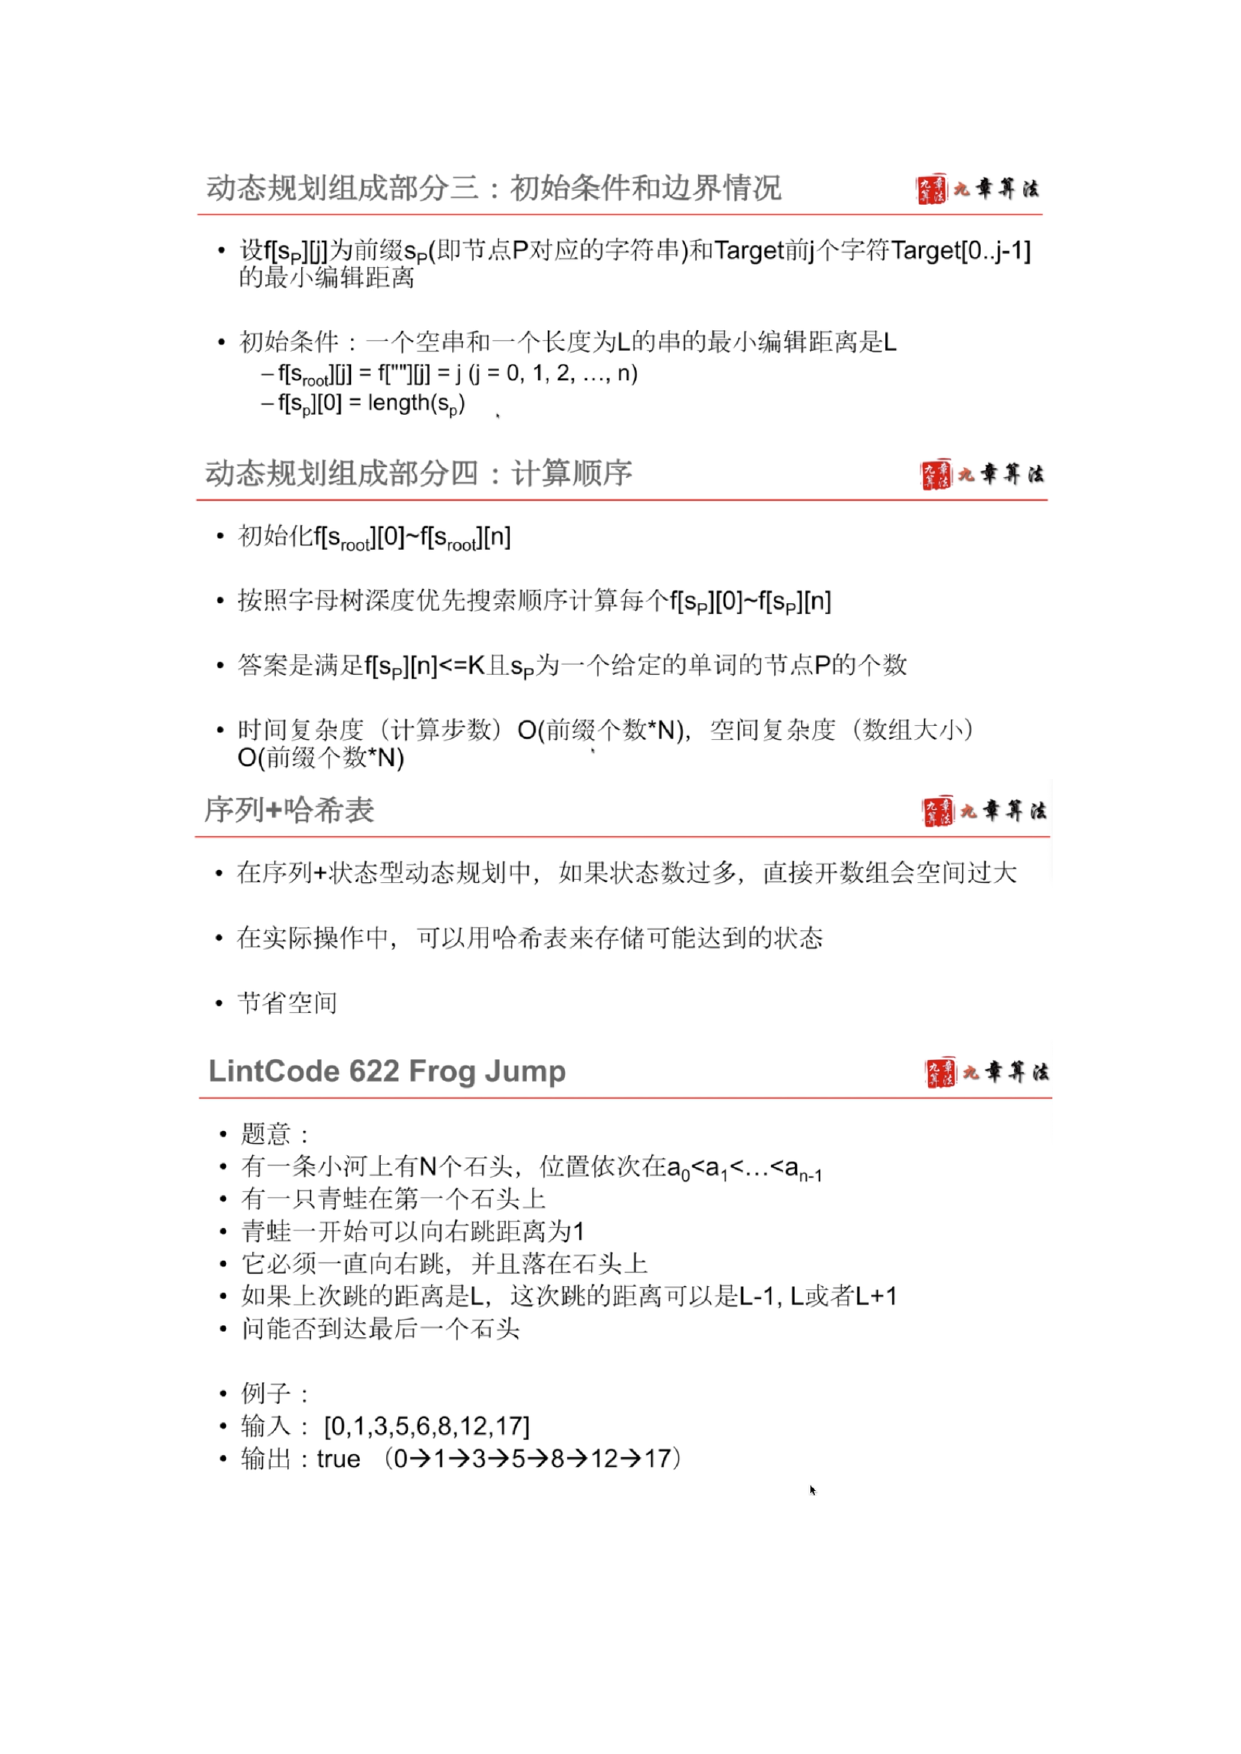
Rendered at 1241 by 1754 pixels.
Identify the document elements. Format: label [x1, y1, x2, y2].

picture [187, 779, 1053, 1028]
picture [187, 162, 1053, 424]
picture [187, 1039, 1053, 1496]
picture [187, 454, 1053, 777]
